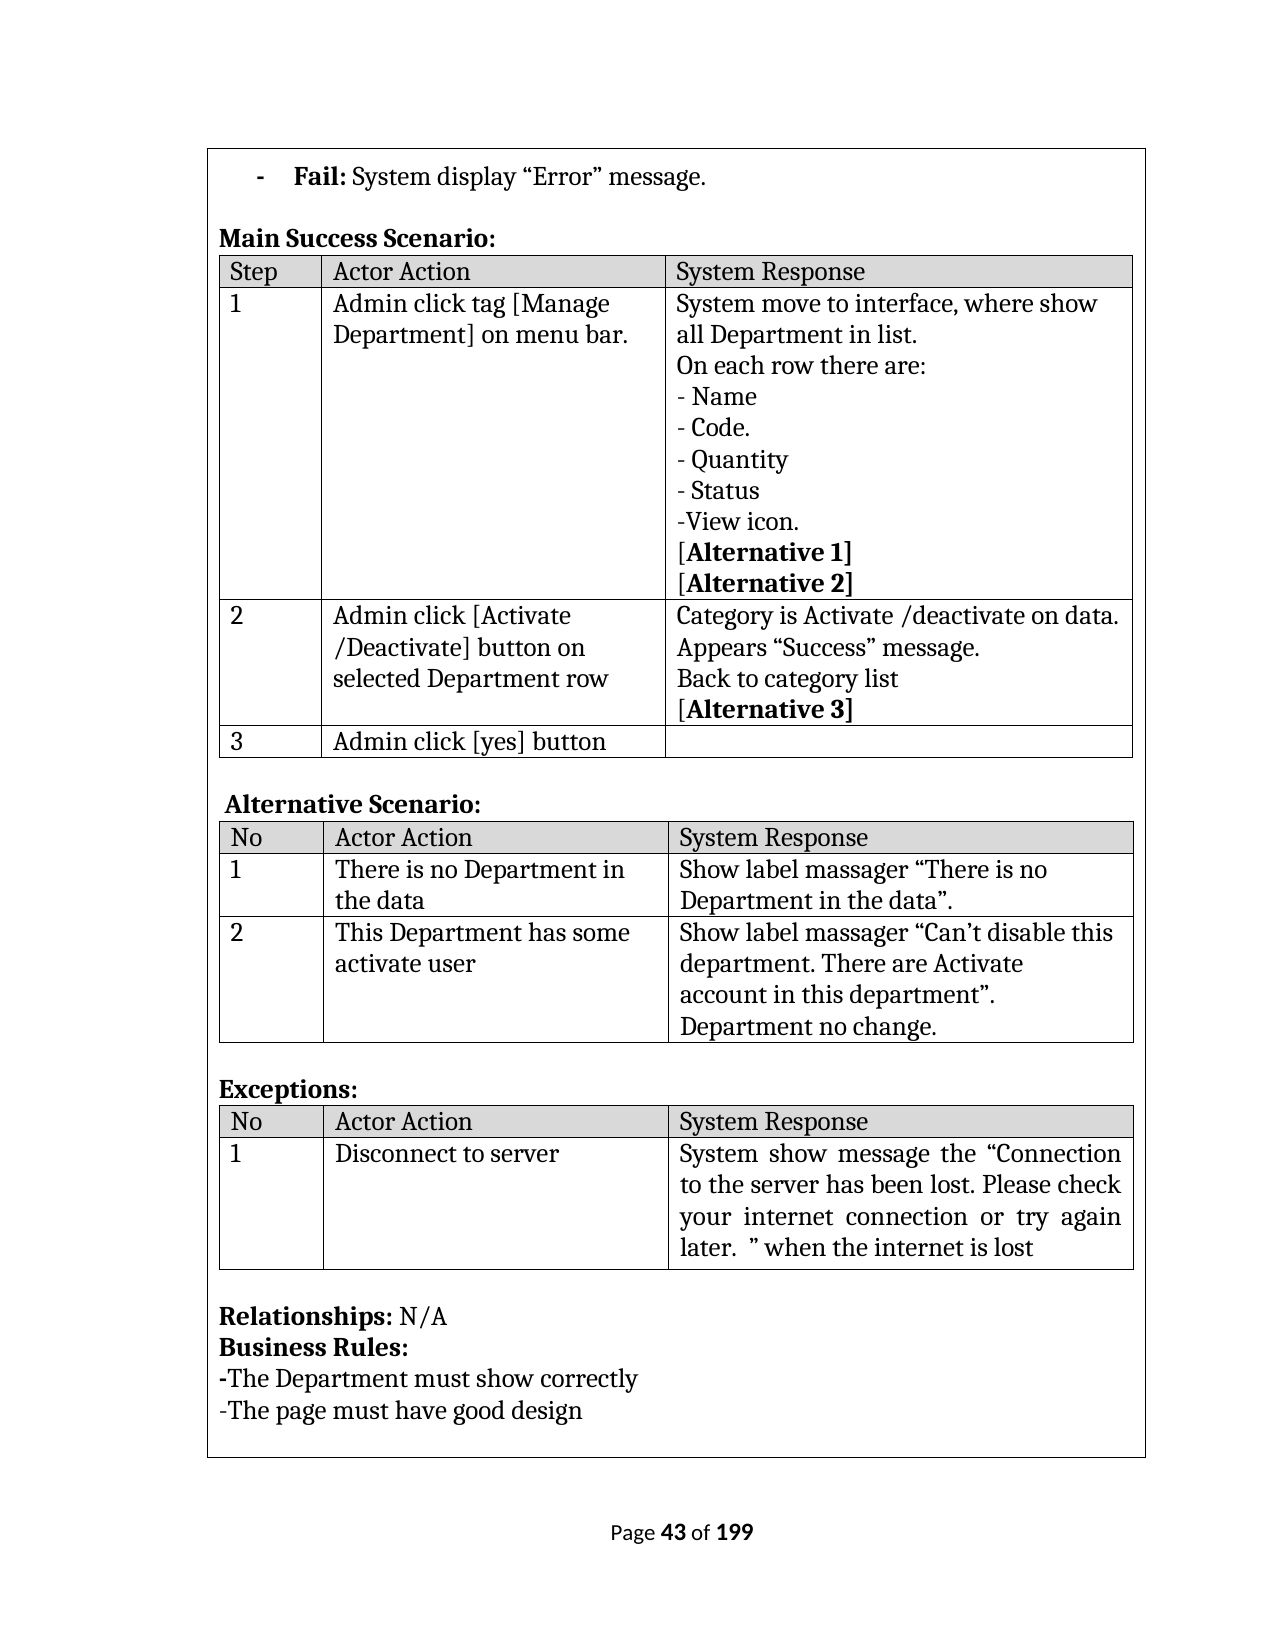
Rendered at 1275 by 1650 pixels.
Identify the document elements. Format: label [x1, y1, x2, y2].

table_cell [208, 149, 1145, 1457]
